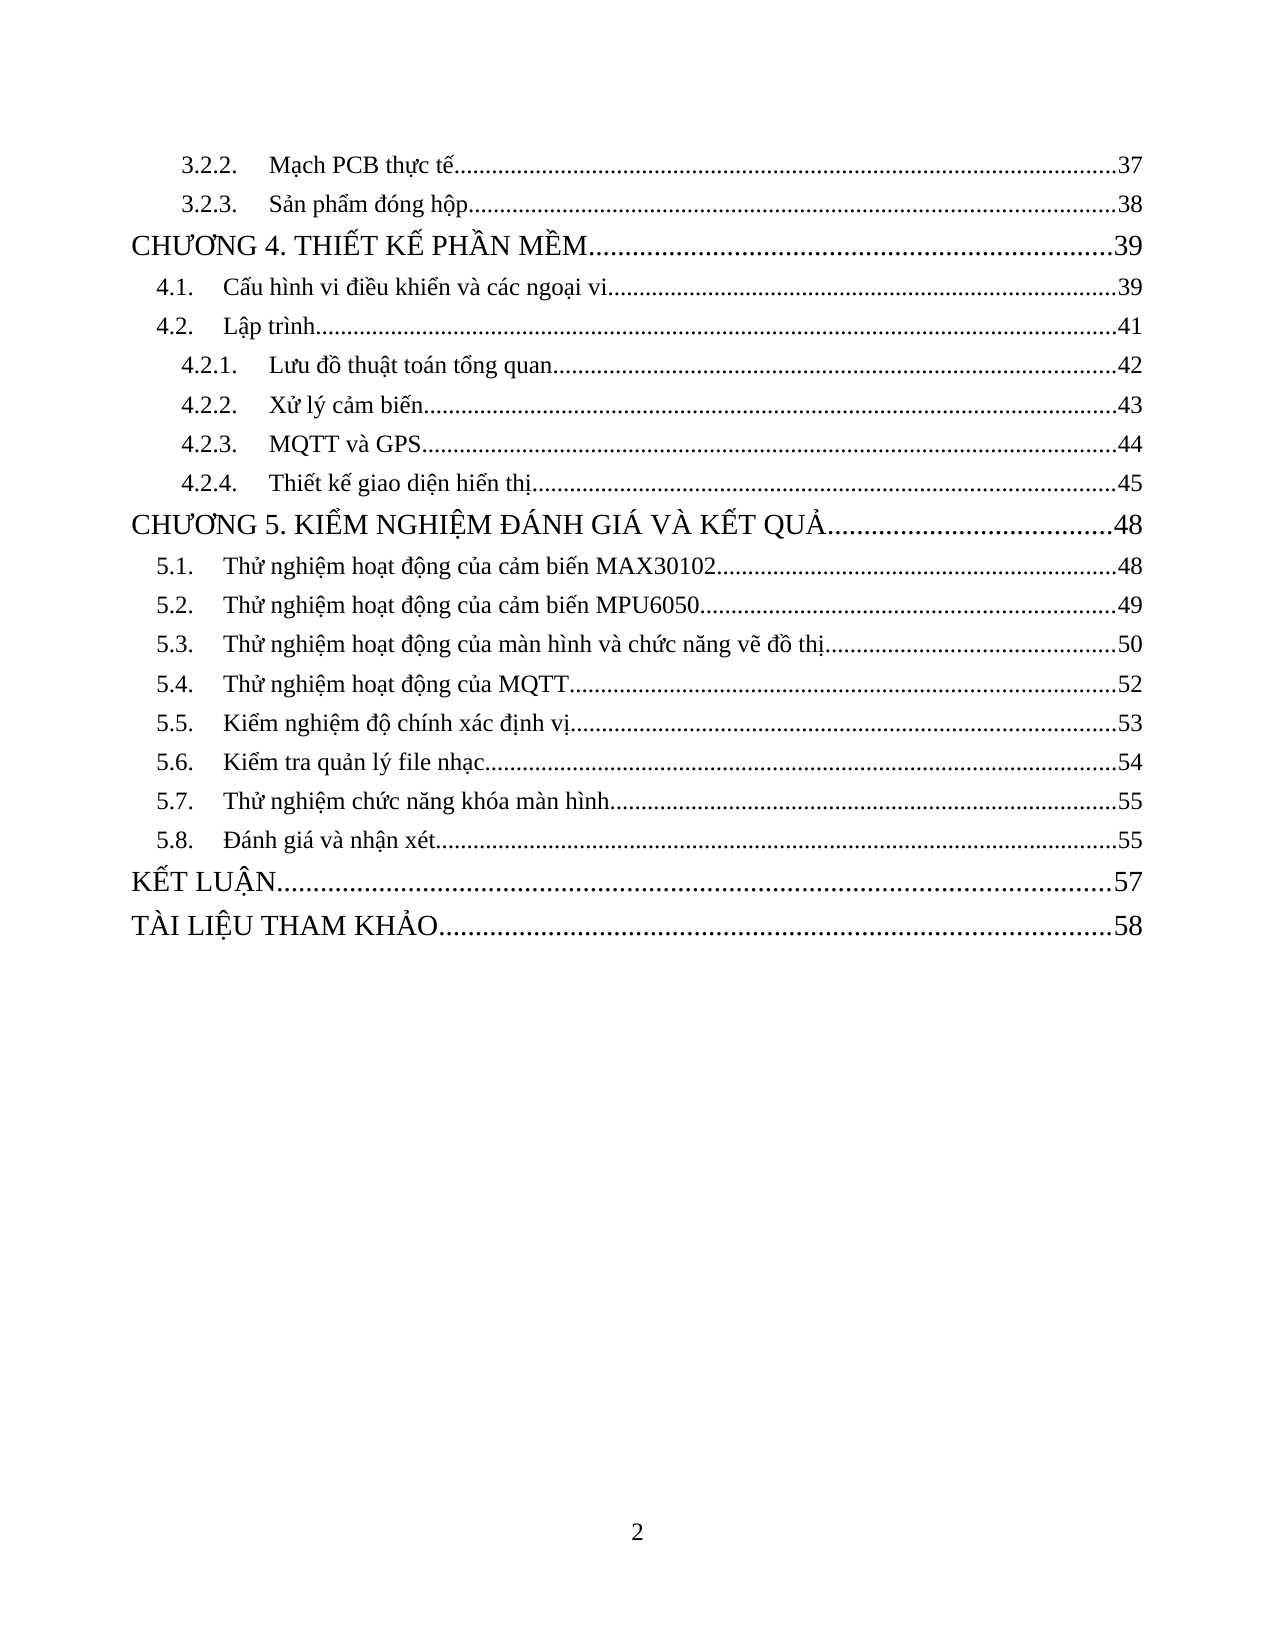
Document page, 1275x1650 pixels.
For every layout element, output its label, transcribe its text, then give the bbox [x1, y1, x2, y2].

text CHƯƠNG 4. THIẾT KẾ PHẦN MỀM 39 [131, 228, 1144, 262]
text 5.2. Thử nghiệm hoạt động của cảm biến MPU6050 49 [156, 590, 1144, 619]
text 5.7. Thử nghiệm chức năng khóa màn hình 55 [156, 786, 1144, 815]
text 5.6. Kiểm tra quản lý file nhạc 54 [156, 747, 1144, 776]
text KẾT LUẬN 57 [131, 864, 1144, 898]
text 3.2.2. Mạch PCB thực tế 37 [181, 150, 1144, 179]
text 4.2.3. MQTT và GPS 44 [181, 429, 1144, 458]
text 4.2.2. Xử lý cảm biến 43 [181, 390, 1144, 418]
text 5.8. Đánh giá và nhận xét 55 [156, 825, 1144, 854]
text 5.5. Kiểm nghiệm độ chính xác định vị 53 [156, 708, 1144, 737]
text 5.4. Thử nghiệm hoạt động của MQTT 52 [156, 669, 1144, 697]
text 4.1. Cấu hình vi điều khiển và các ngoại vi 39 [156, 272, 1144, 301]
text CHƯƠNG 5. KIỂM NGHIỆM ĐÁNH GIÁ VÀ KẾT QUẢ 48 [131, 507, 1144, 541]
text 5.3. Thử nghiệm hoạt động của màn hình và chức năng vẽ đồ thị 50 [156, 629, 1144, 658]
text 3.2.3. Sản phẩm đóng hộp 38 [181, 189, 1144, 218]
text 4.2.4. Thiết kế giao diện hiển thị 45 [181, 468, 1144, 497]
text 4.2. Lập trình 41 [156, 311, 1144, 340]
text 5.1. Thử nghiệm hoạt động của cảm biến MAX30102 48 [156, 551, 1144, 580]
text TÀI LIỆU THAM KHẢO 58 [131, 908, 1144, 942]
text 4.2.1. Lưu đồ thuật toán tổng quan 42 [181, 351, 1144, 379]
